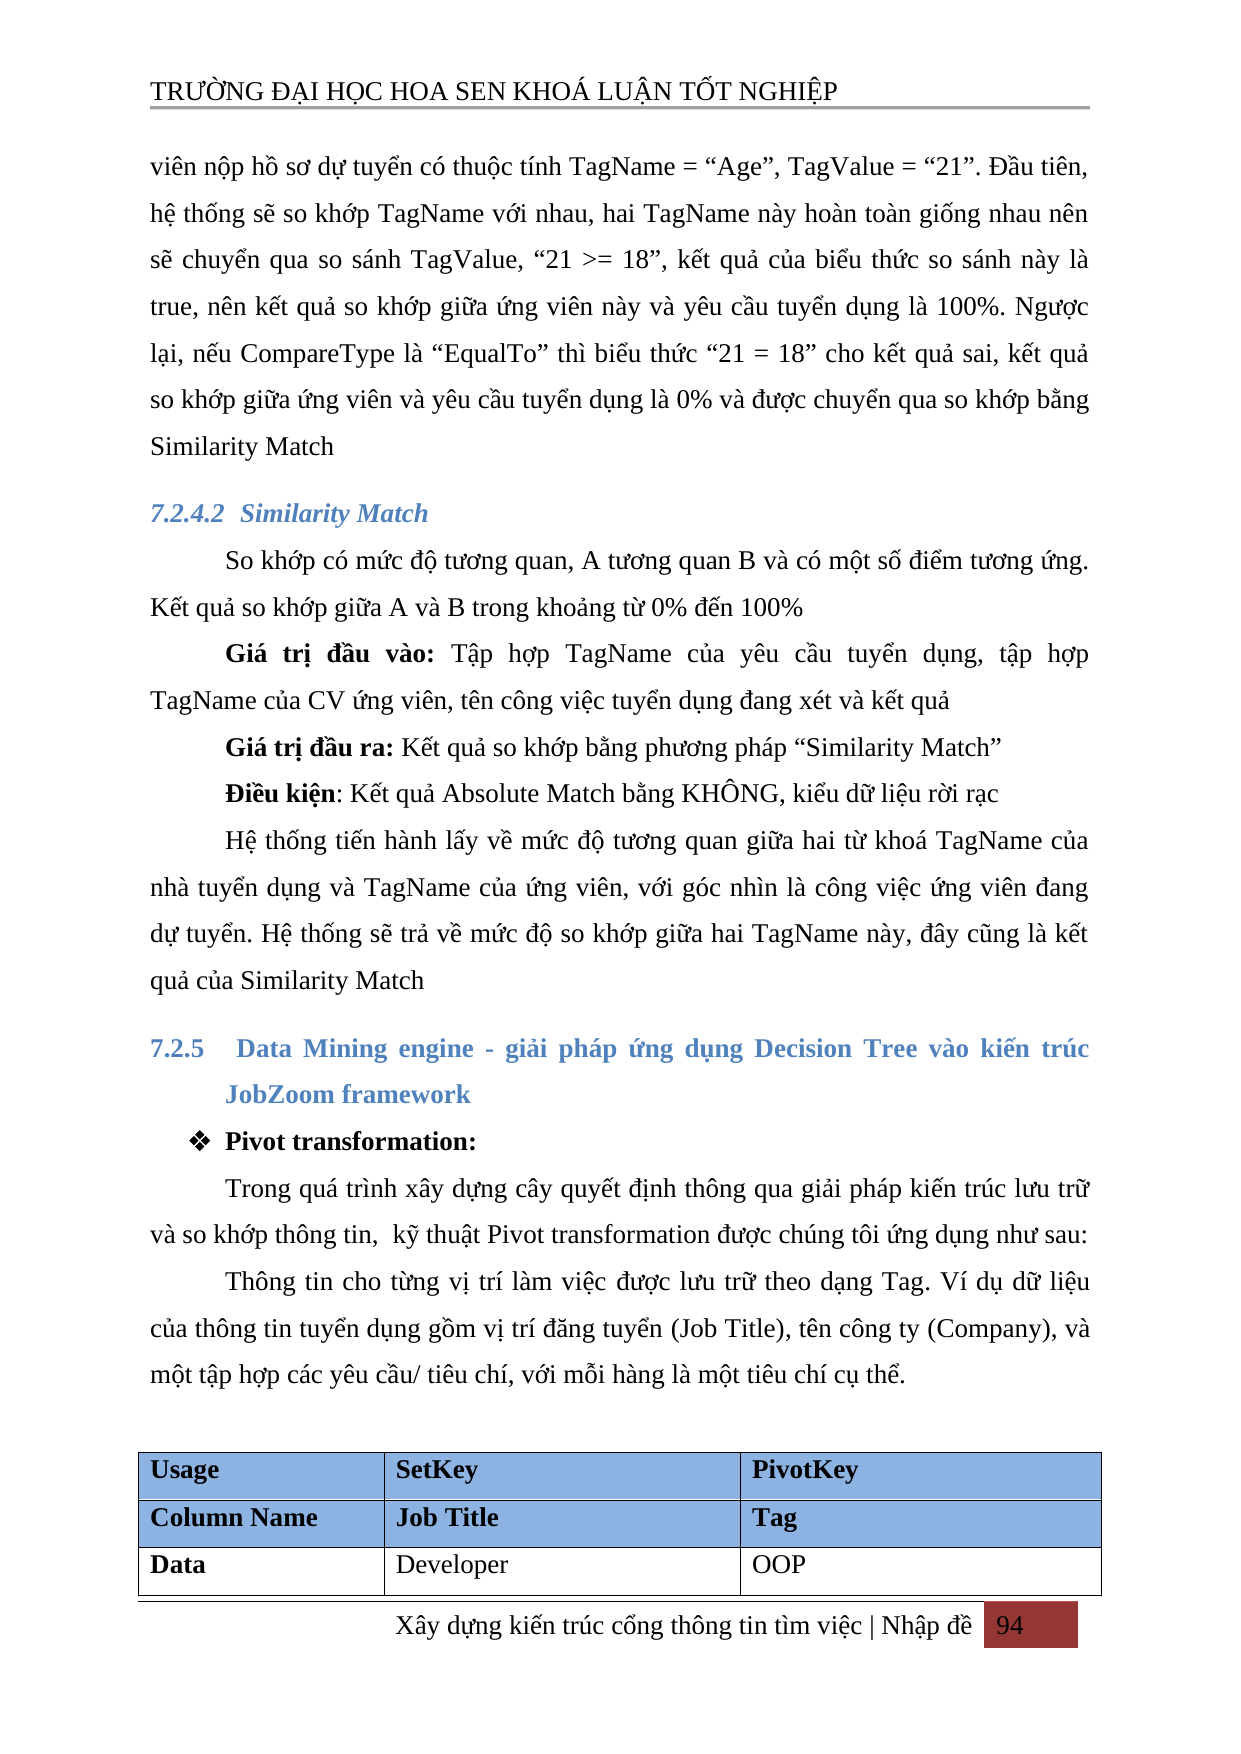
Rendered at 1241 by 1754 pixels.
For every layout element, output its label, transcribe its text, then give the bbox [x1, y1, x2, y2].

table_header Usage [139, 1453, 384, 1499]
table_header PivotKey [741, 1453, 1101, 1499]
table_cell Column Name [139, 1501, 384, 1547]
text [150, 150, 1090, 461]
list Điều kiện: Kết quả Absolute Match bằng KHÔNG, kiểu dữ liệu rời rạc [150, 777, 1090, 809]
table_cell Developer [385, 1548, 740, 1595]
subtitle Similarity Match [150, 497, 1090, 529]
table_header SetKey [385, 1453, 740, 1499]
table_cell Data Records [139, 1548, 384, 1595]
text So khớp có mức độ tương quan, A tương quan B và có một số điểm tương ứng. Kết quả so khớp giữa A và B trong khoảng từ 0% đến 100% [150, 544, 1090, 622]
table_cell OOP [741, 1548, 1101, 1595]
table_cell Job Title [385, 1501, 740, 1547]
list Hệ thống tiến hành lấy về mức độ tương quan giữa hai từ khoá TagName của nhà tuyển dụng và TagName của ứng viên, với góc nhìn là công việc ứng viên đang dự tuyển. Hệ thống sẽ trả về mức độ so khớp giữa hai TagName này, đây cũng là kết quả của Similarity Match [150, 824, 1090, 995]
text Trong quá trình xây dựng cây quyết định thông qua giải pháp kiến trúc lưu trữ và so khớp thông tin, kỹ thuật Pivot transformation được chúng tôi ứng dụng như sau: [150, 1172, 1090, 1250]
text Giá trị đầu vào: Tập hợp TagName của yêu cầu tuyển dụng, tập hợp TagName của CV ứng viên, tên công việc tuyển dụng đang xét và kết quả [150, 637, 1090, 715]
text Thông tin cho từng vị trí làm việc được lưu trữ theo dạng Tag. Ví dụ dữ liệu của thông tin tuyển dụng gồm vị trí đăng tuyển (Job Title), tên công ty (Company), và một tập hợp các yêu cầu/ tiêu chí, với mỗi hàng là một tiêu chí cụ thể. [150, 1265, 1090, 1390]
list Pivot transformation: [187, 1125, 1090, 1156]
text Giá trị đầu ra: Kết quả so khớp bằng phương pháp “Similarity Match” [150, 731, 1090, 762]
table_cell Tag [741, 1501, 1101, 1547]
subtitle Data Mining engine - giải pháp ứng dụng Decision Tree vào kiến trúc JobZoom framework [150, 1032, 1090, 1109]
